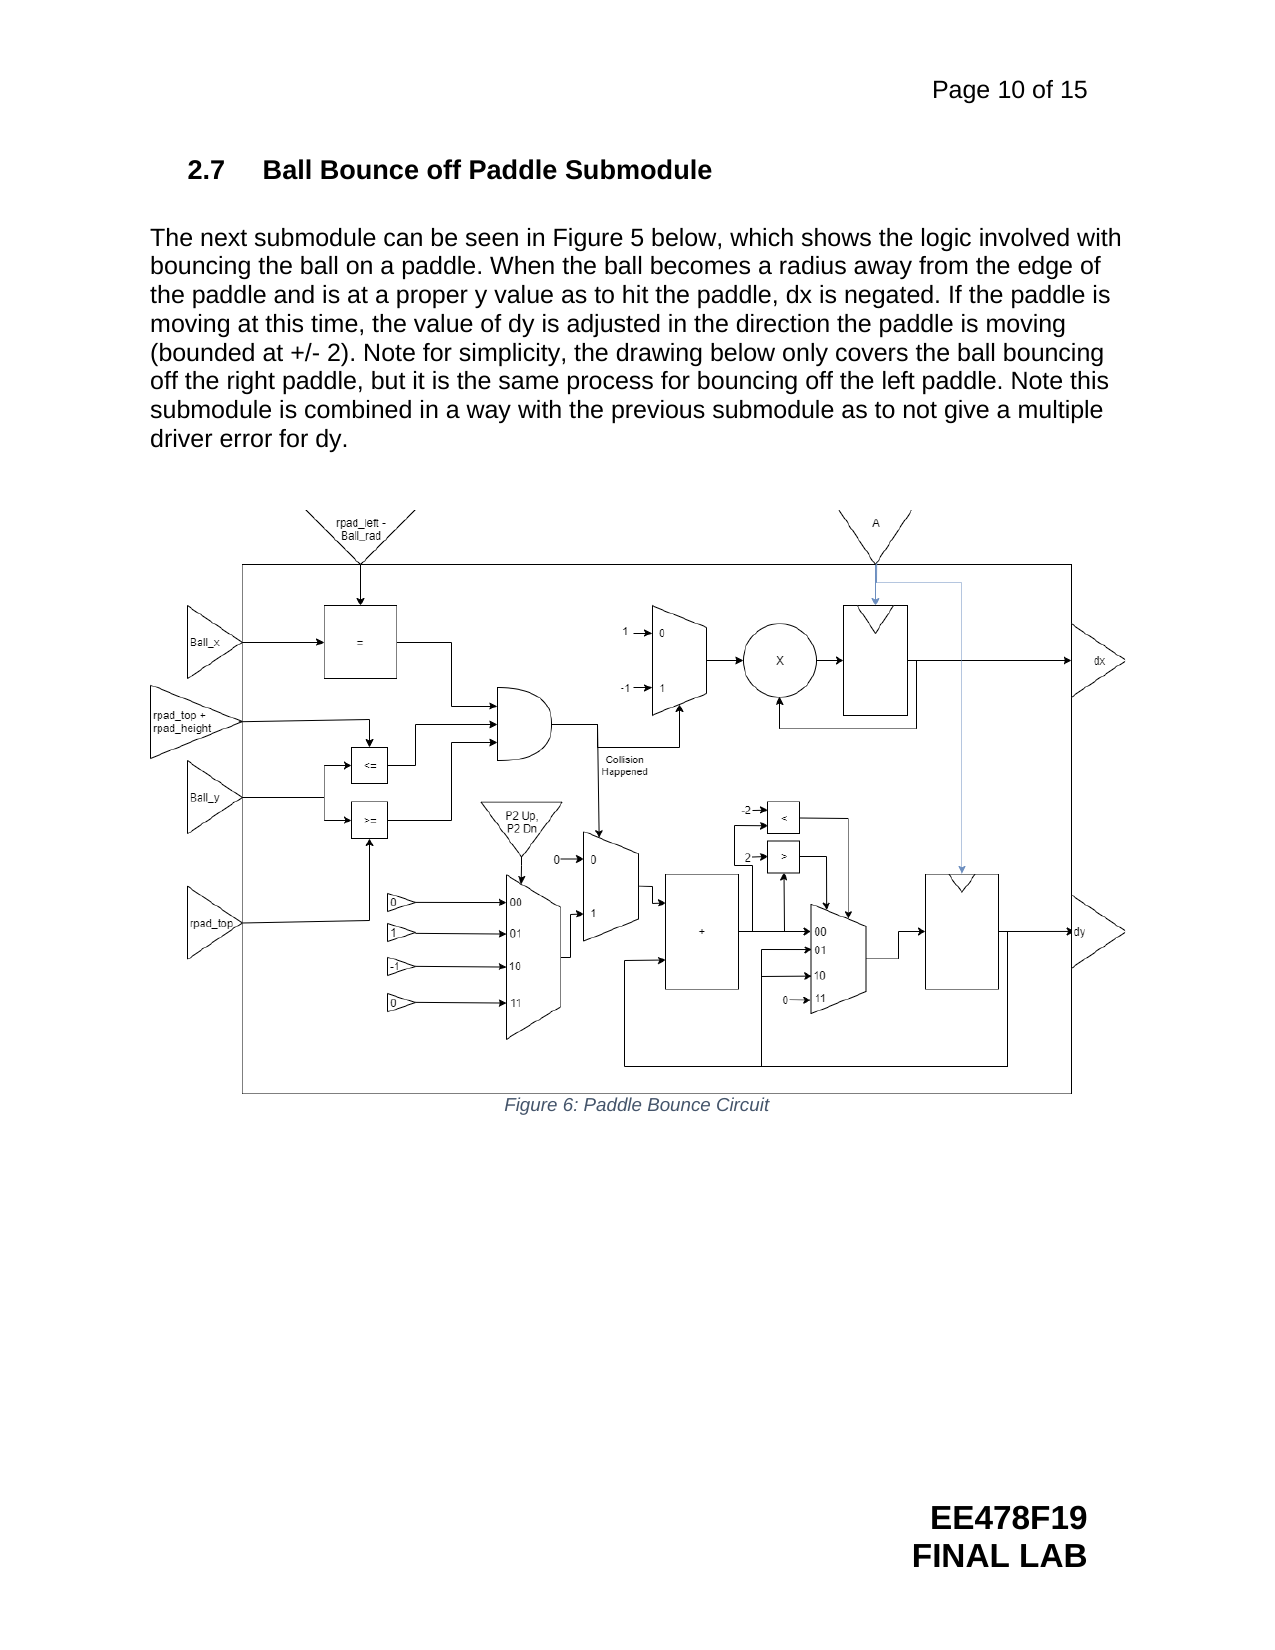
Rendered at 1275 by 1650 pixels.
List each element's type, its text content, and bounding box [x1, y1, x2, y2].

text The next submodule can be seen in Figure 5 below, which shows the logic involved with bouncing the ball on a paddle. When the ball becomes a radius away from the edge of the paddle and is at a proper y value as to hit the paddle, dx is negated. If the paddle is moving at this time, the value of dy is adjusted in the direction the paddle is moving (bounded at +/- 2). Note for simplicity, the drawing below only covers the ball bouncing off the right paddle, but it is the same process for bouncing off the left paddle. Note this submodule is combined in a way with the previous submodule as to not give a multiple driver error for dy. [150, 222, 1125, 452]
text Figure 6: Paddle Bounce Circuit [150, 1094, 1125, 1115]
subtitle Ball Bounce off Paddle Submodule [187, 154, 1125, 185]
picture [150, 510, 1125, 1094]
